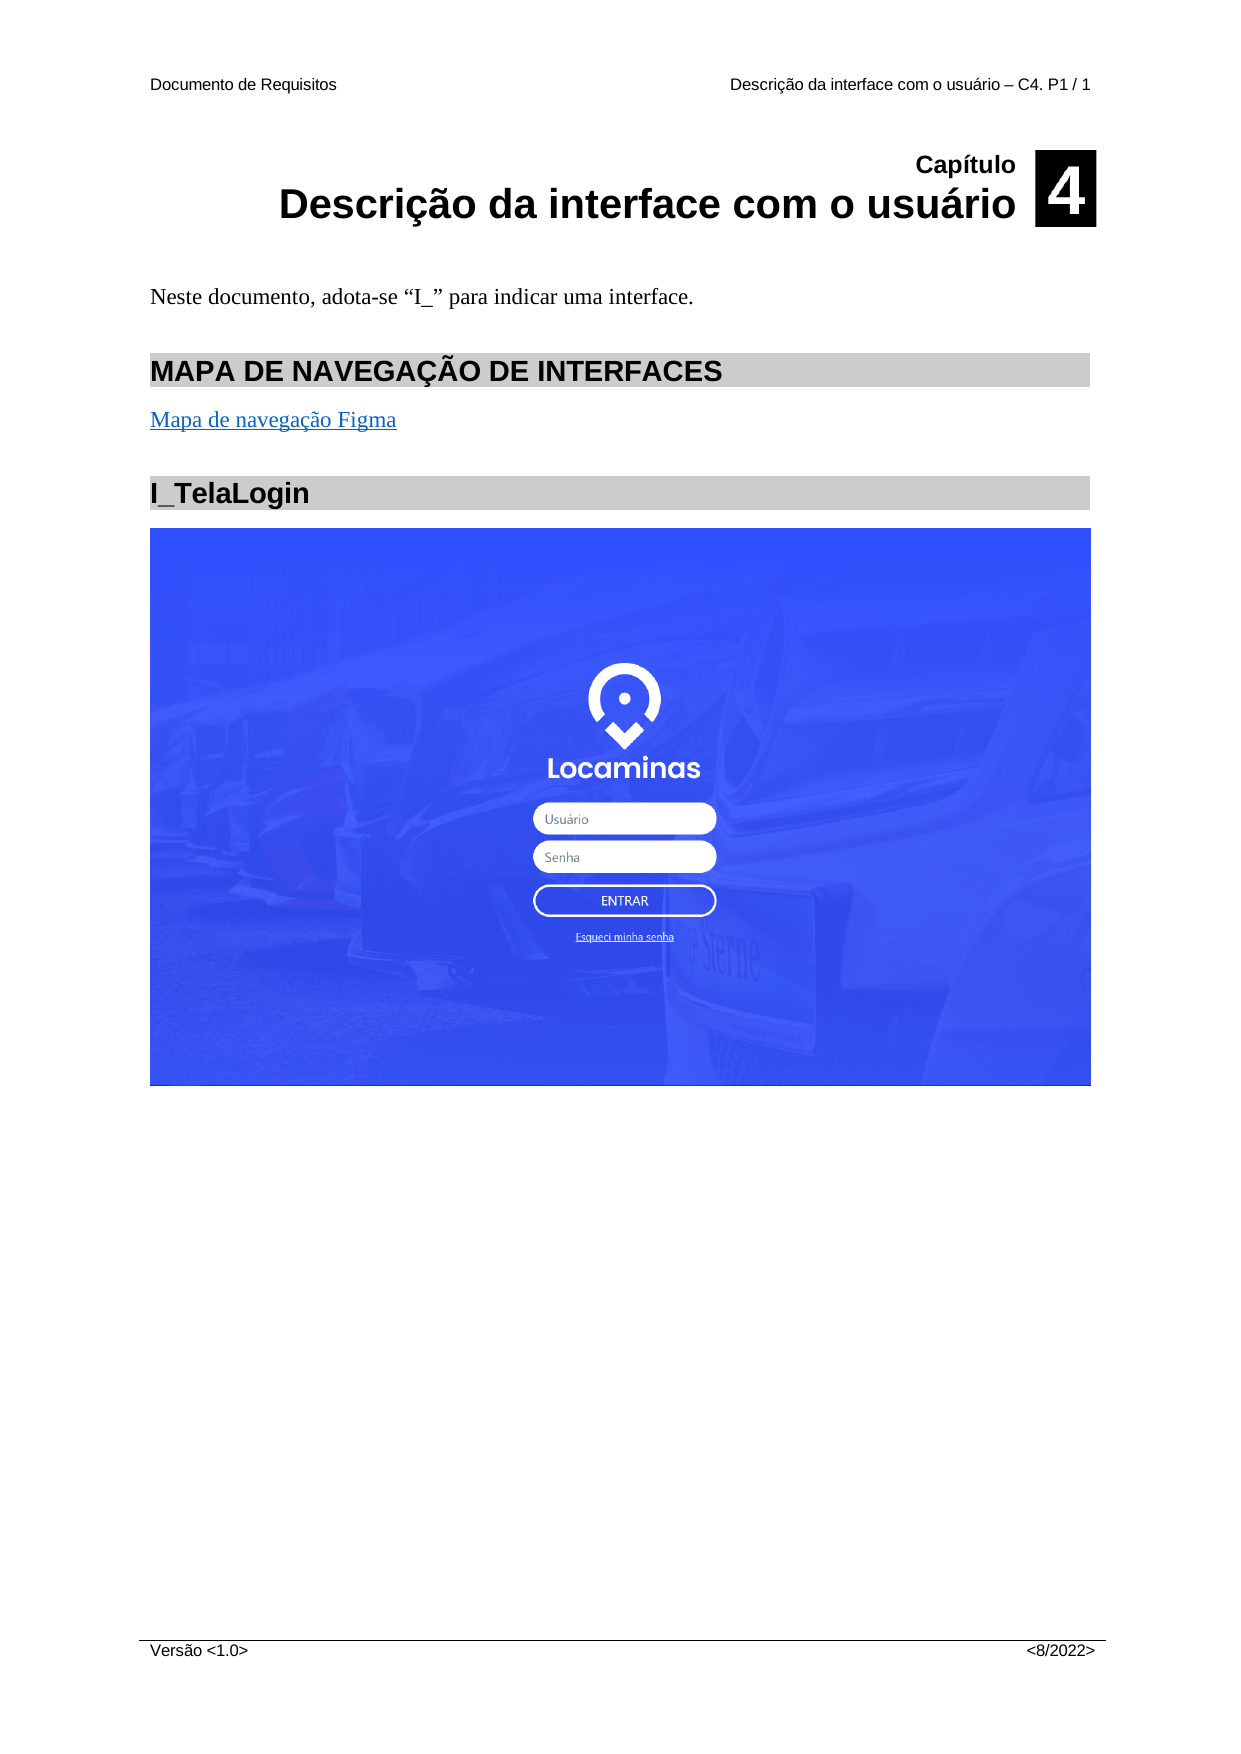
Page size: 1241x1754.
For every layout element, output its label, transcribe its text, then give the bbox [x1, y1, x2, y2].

text Capítulo [210, 150, 1035, 179]
subtitle Descrição da interface com o usuário [150, 179, 1035, 227]
subtitle MAPA DE NAVEGAÇÃO DE INTERFACES [150, 353, 1090, 387]
text Mapa de navegação Figma [150, 406, 1090, 432]
picture [150, 528, 1091, 1086]
subtitle I_TelaLogin [150, 476, 1090, 510]
text Neste documento, adota-se “I_” para indicar uma interface. [150, 283, 1090, 310]
